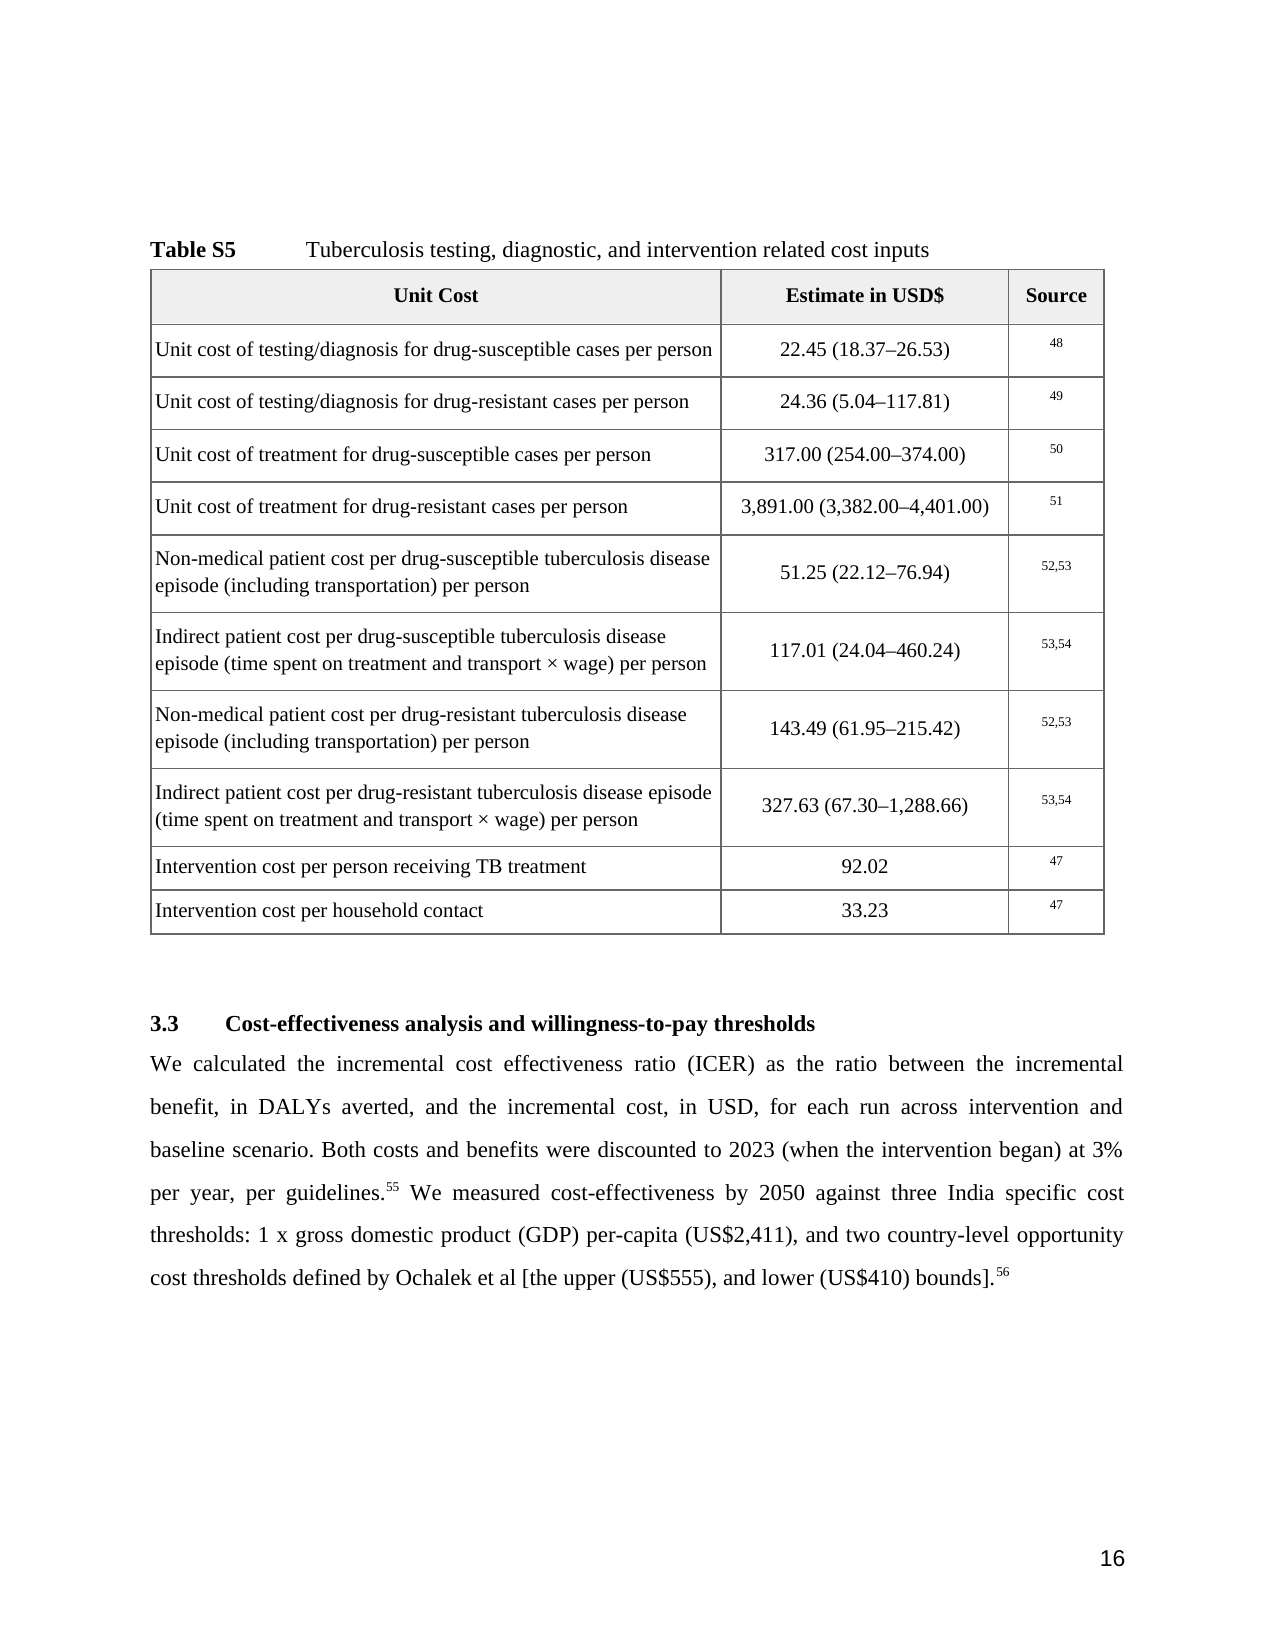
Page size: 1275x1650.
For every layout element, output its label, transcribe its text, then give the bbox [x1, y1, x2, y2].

table_cell 53,54 [1009, 613, 1103, 690]
table_cell Indirect patient cost per drug-susceptible tuberculosis disease episode (time spent on treatment and transport × wage) per person [152, 613, 720, 690]
table_cell Unit cost of testing/diagnosis for drug-susceptible cases per person [152, 325, 720, 376]
table_cell 3,891.00 (3,382.00–4,401.00) [722, 483, 1008, 534]
table_cell 117.01 (24.04–460.24) [722, 613, 1008, 690]
table_header Estimate in USD$ [722, 270, 1008, 323]
table_cell 51 [1009, 483, 1103, 534]
text Table S5 Tuberculosis testing, diagnostic, and intervention related cost inputs [150, 236, 1125, 262]
table_cell 47 [1009, 847, 1103, 889]
table_cell Non-medical patient cost per drug-susceptible tuberculosis disease episode (including transportation) per person [152, 536, 720, 612]
table_cell 143.49 (61.95–215.42) [722, 691, 1008, 768]
table_cell Unit cost of treatment for drug-resistant cases per person [152, 483, 720, 534]
table_cell 22.45 (18.37–26.53) [722, 325, 1008, 376]
table_cell 47 [1009, 891, 1103, 933]
text We calculated the incremental cost effectiveness ratio (ICER) as the ratio between the incremental benefit, in DALYs averted, and the incremental cost, in USD, for each run across intervention and baseline scenario. Both costs and benefits were discounted to 2023 (when the intervention began) at 3% per year, per guidelines.55 We measured cost-effectiveness by 2050 against three India specific cost thresholds: 1 x gross domestic product (GDP) per-capita (US$2,411), and two country-level opportunity cost thresholds defined by Ochalek et al [the upper (US$555), and lower (US$410) bounds].56 [150, 1050, 1125, 1291]
table_cell 53,54 [1009, 769, 1103, 846]
table_cell 51.25 (22.12–76.94) [722, 536, 1008, 612]
table_cell Indirect patient cost per drug-resistant tuberculosis disease episode (time spent on treatment and transport × wage) per person [152, 769, 720, 846]
table_cell Non-medical patient cost per drug-resistant tuberculosis disease episode (including transportation) per person [152, 691, 720, 768]
table_cell Intervention cost per household contact [152, 891, 720, 933]
table_header Source [1009, 270, 1103, 323]
table_header Unit Cost [152, 270, 720, 323]
table_cell 50 [1009, 430, 1103, 481]
table_cell 33.23 [722, 891, 1008, 933]
table_cell Unit cost of testing/diagnosis for drug-resistant cases per person [152, 378, 720, 429]
table_cell 317.00 (254.00–374.00) [722, 430, 1008, 481]
table_cell 52,53 [1009, 691, 1103, 768]
table_cell 49 [1009, 378, 1103, 429]
table_cell Unit cost of treatment for drug-susceptible cases per person [152, 430, 720, 481]
table_cell 92.02 [722, 847, 1008, 889]
table_cell 48 [1009, 325, 1103, 376]
table_cell Intervention cost per person receiving TB treatment [152, 847, 720, 889]
subtitle 3.3 Cost-effectiveness analysis and willingness-to-pay thresholds [150, 1010, 1131, 1037]
table_cell 52,53 [1009, 536, 1103, 612]
table_cell 327.63 (67.30–1,288.66) [722, 769, 1008, 846]
table_cell 24.36 (5.04–117.81) [722, 378, 1008, 429]
